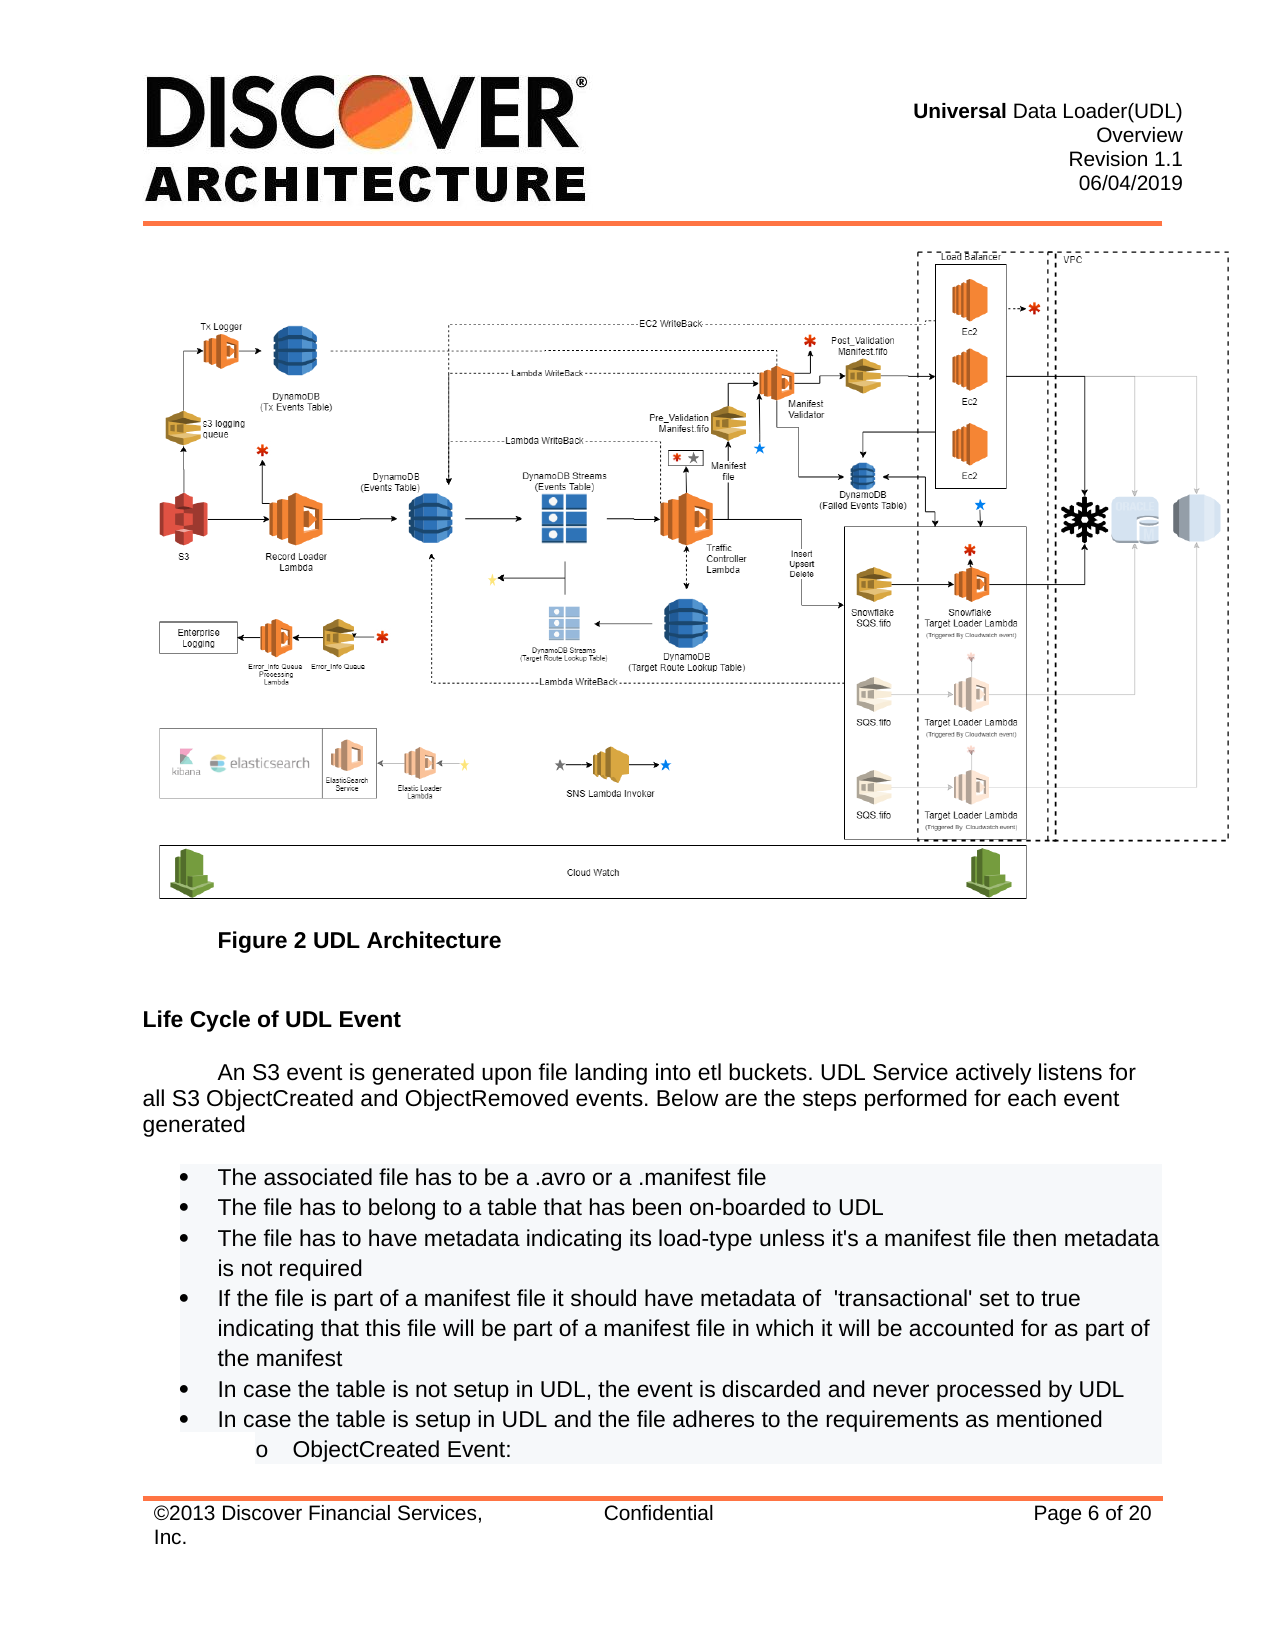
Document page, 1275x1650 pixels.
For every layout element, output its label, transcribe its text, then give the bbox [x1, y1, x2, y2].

list The file has to belong to a table that has been on-boarded to UDL [180, 1194, 1162, 1221]
text An S3 event is generated upon file landing into etl buckets. UDL Service actively listens for all S3 ObjectCreated and ObjectRemoved events. Below are the steps performed for each event generated [142, 1059, 1162, 1138]
picture [142, 249, 1232, 901]
text Figure 2 UDL Architecture [142, 927, 1162, 953]
list In case the table is setup in UDL and the file adheres to the requirements as mentioned [180, 1406, 1162, 1432]
list If the file is part of a manifest file it should have metadata of 'transactional' set to true indicating that this file will be part of a manifest file in which it will be accounted for as part of the manifest [180, 1285, 1162, 1372]
list The file has to have metadata indicating its load-type unless it's a manifest file then metadata is not required [180, 1224, 1162, 1281]
picture [142, 75, 593, 210]
list In case the table is not setup in UDL, the event is discarded and never processed by UDL [180, 1376, 1162, 1402]
list ObjectCreated Event: [255, 1436, 1162, 1464]
list The associated file has to be a .avro or a .manifest file [180, 1164, 1162, 1190]
text Life Cycle of UDL Event [142, 1006, 1162, 1032]
